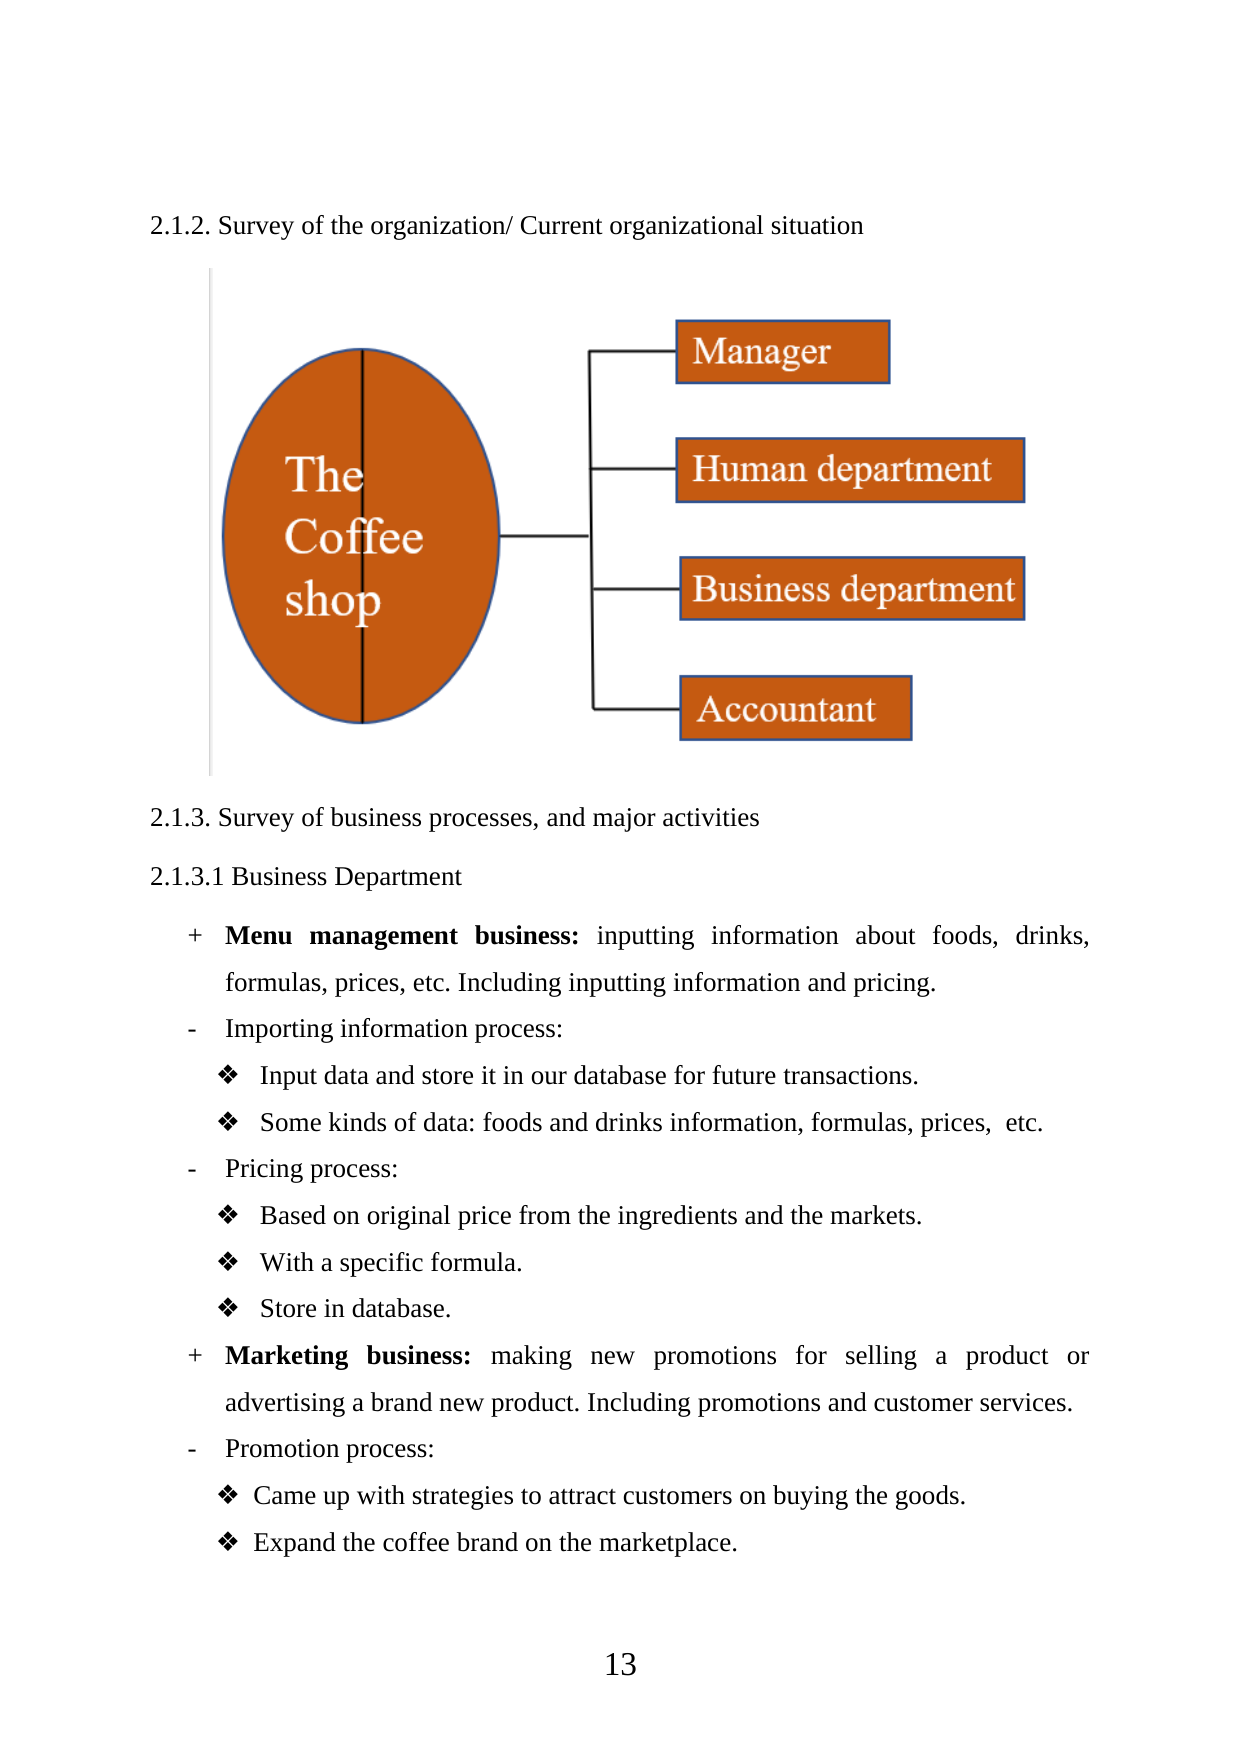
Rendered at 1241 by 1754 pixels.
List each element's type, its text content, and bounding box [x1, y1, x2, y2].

list Input data and store it in our database for future transactions. [216, 1059, 1090, 1090]
list Came up with strategies to attract customers on buying the goods. [216, 1479, 1090, 1510]
subtitle 2.1.2. Survey of the organization/ Current organizational situation [150, 209, 1090, 240]
subtitle 2.1.3. Survey of business processes, and major activities [150, 801, 1090, 832]
subtitle 2.1.3.1 Business Department [150, 860, 1090, 891]
list Expand the coffee brand on the marketplace. [216, 1526, 1090, 1557]
list Menu management business: inputting information about foods, drinks, formulas, prices, etc. Including inputting information and pricing. [187, 919, 1090, 997]
list Marketing business: making new promotions for selling a product or advertising a brand new product. Including promotions and customer services. [187, 1339, 1090, 1417]
list Pricing process: [187, 1152, 1090, 1183]
list Some kinds of data: foods and drinks information, formulas, prices, etc. [216, 1106, 1090, 1137]
list With a specific formula. [216, 1246, 1090, 1277]
list Store in database. [216, 1292, 1090, 1323]
list Promotion process: [187, 1432, 1090, 1463]
list Importing information process: [187, 1012, 1090, 1043]
picture [209, 268, 1045, 776]
list Based on original price from the ingredients and the markets. [216, 1199, 1090, 1230]
